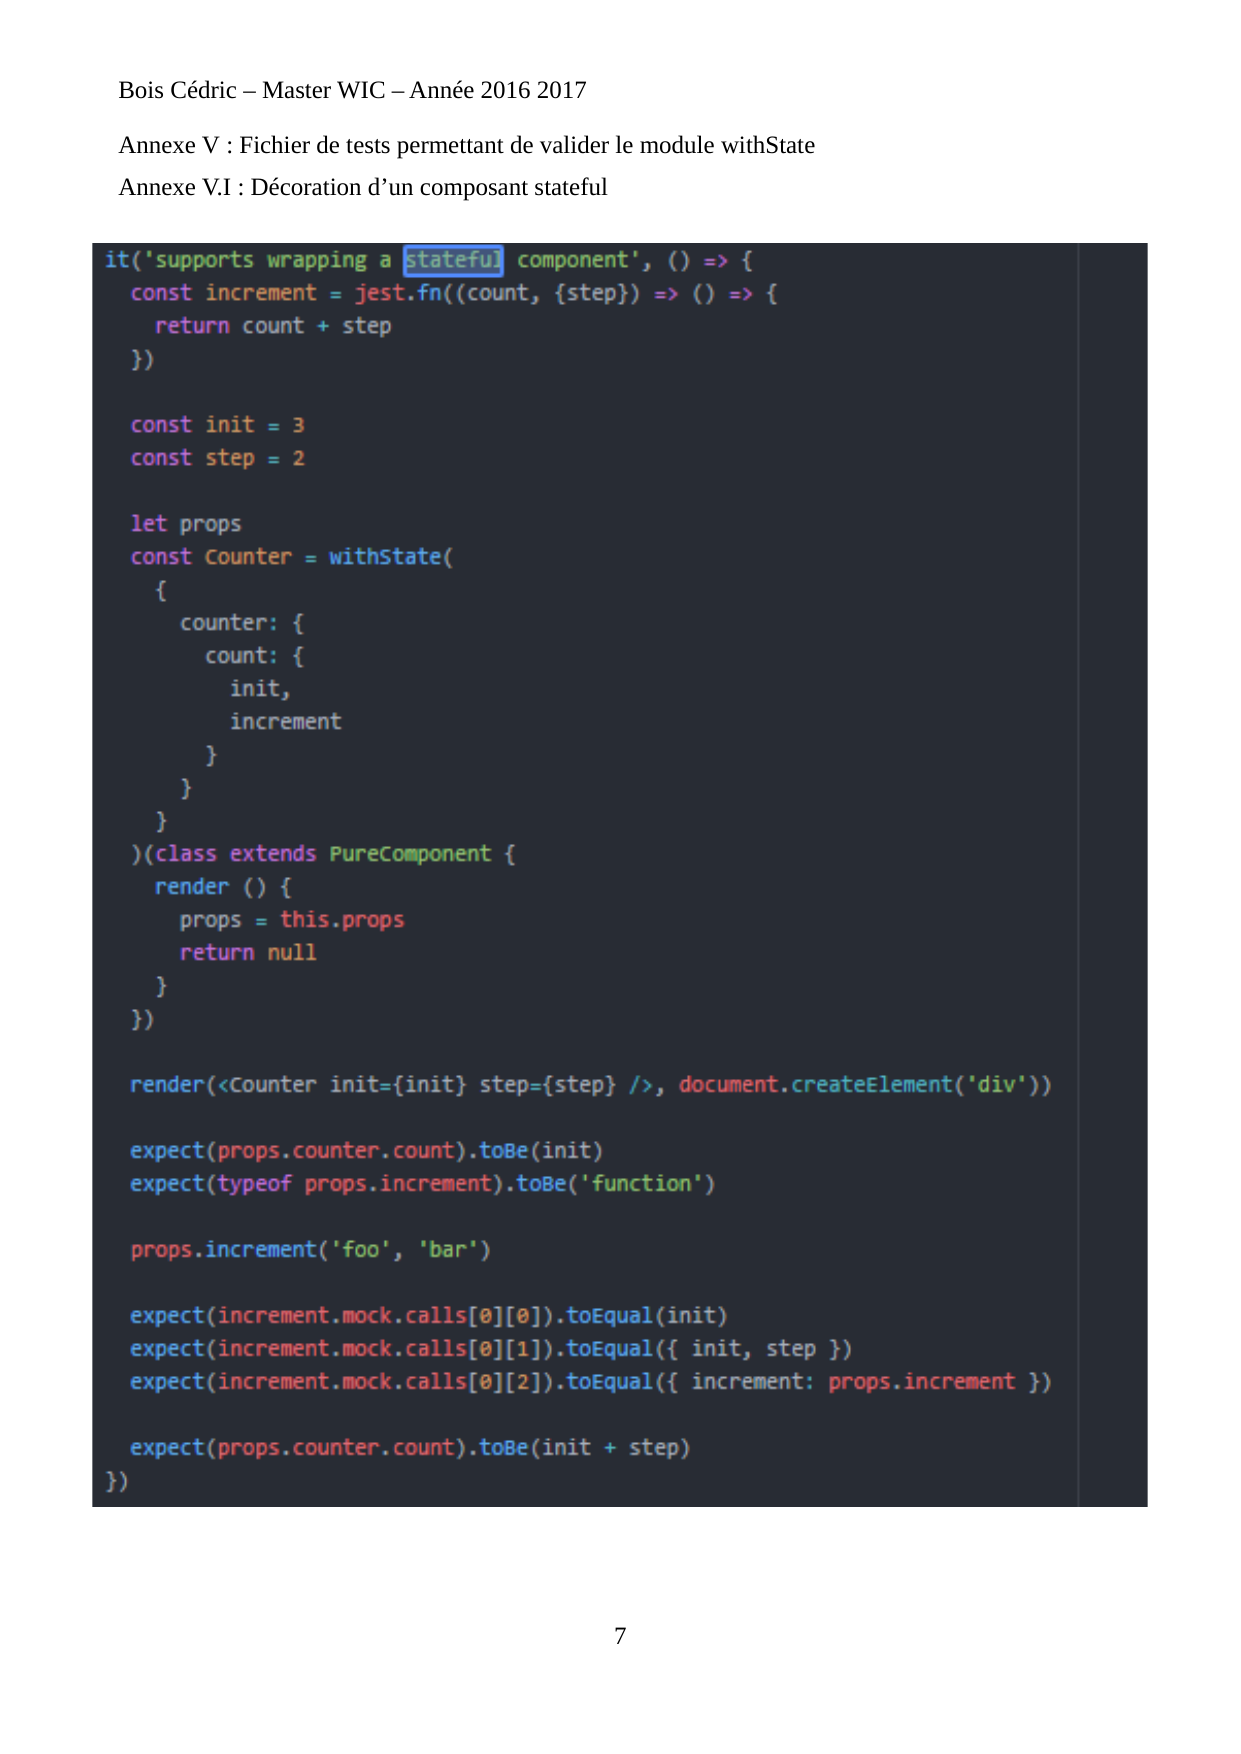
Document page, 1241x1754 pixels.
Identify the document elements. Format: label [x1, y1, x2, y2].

picture [92, 243, 1148, 1507]
